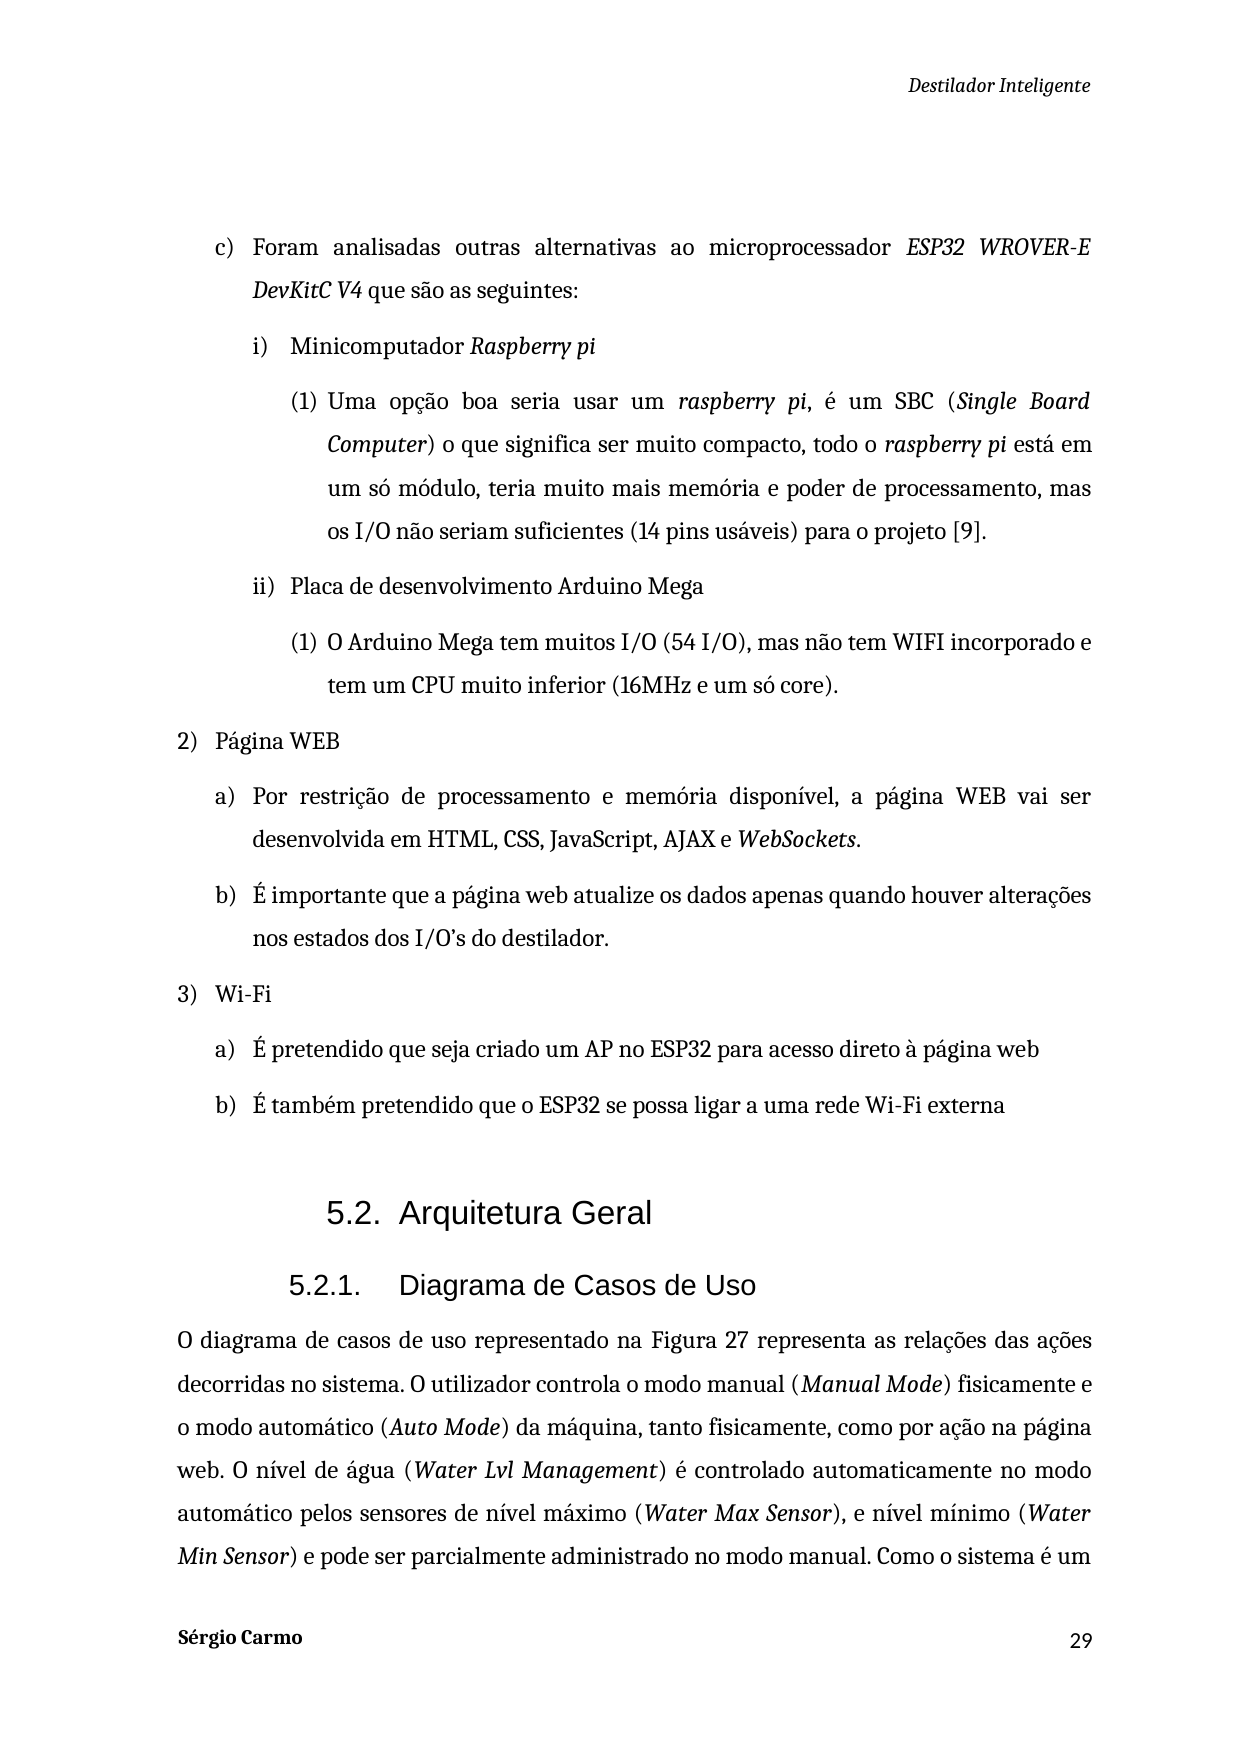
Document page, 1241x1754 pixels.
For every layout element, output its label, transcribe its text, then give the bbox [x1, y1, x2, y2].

list O Arduino Mega tem muitos I/O (54 I/O), mas não tem WIFI incorporado e tem um CPU muito inferior (16MHz e um só core). [290, 628, 1092, 700]
list Por restrição de processamento e memória disponível, a página WEB vai ser desenvolvida em HTML, CSS, JavaScript, AJAX e WebSockets. [215, 782, 1092, 854]
list É pretendido que seja criado um AP no ESP32 para acesso direto à página web [215, 1035, 1092, 1064]
subtitle Arquitetura Geral [326, 1193, 1092, 1232]
list Wi-Fi [177, 980, 1092, 1008]
list Minicomputador Raspberry pi [252, 332, 1092, 360]
list É importante que a página web atualize os dados apenas quando houver alterações nos estados dos I/O’s do destilador. [215, 881, 1092, 953]
subtitle Diagrama de Casos de Uso [288, 1268, 1092, 1301]
list Uma opção boa seria usar um raspberry pi, é um SBC (Single Board Computer) o que significa ser muito compacto, todo o raspberry pi está em um só módulo, teria muito mais memória e poder de processamento, mas os I/O não seriam suficientes (14 pins usáveis) para o projeto. [290, 387, 1092, 545]
list Página WEB [177, 727, 1092, 755]
list Foram analisadas outras alternativas ao microprocessador ESP32 WROVER-E DevKitC V4 que são as seguintes: [215, 233, 1092, 305]
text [177, 1326, 1092, 1571]
list É também pretendido que o ESP32 se possa ligar a uma rede Wi-Fi externa [215, 1091, 1092, 1120]
list Placa de desenvolvimento Arduino Mega [252, 572, 1092, 601]
